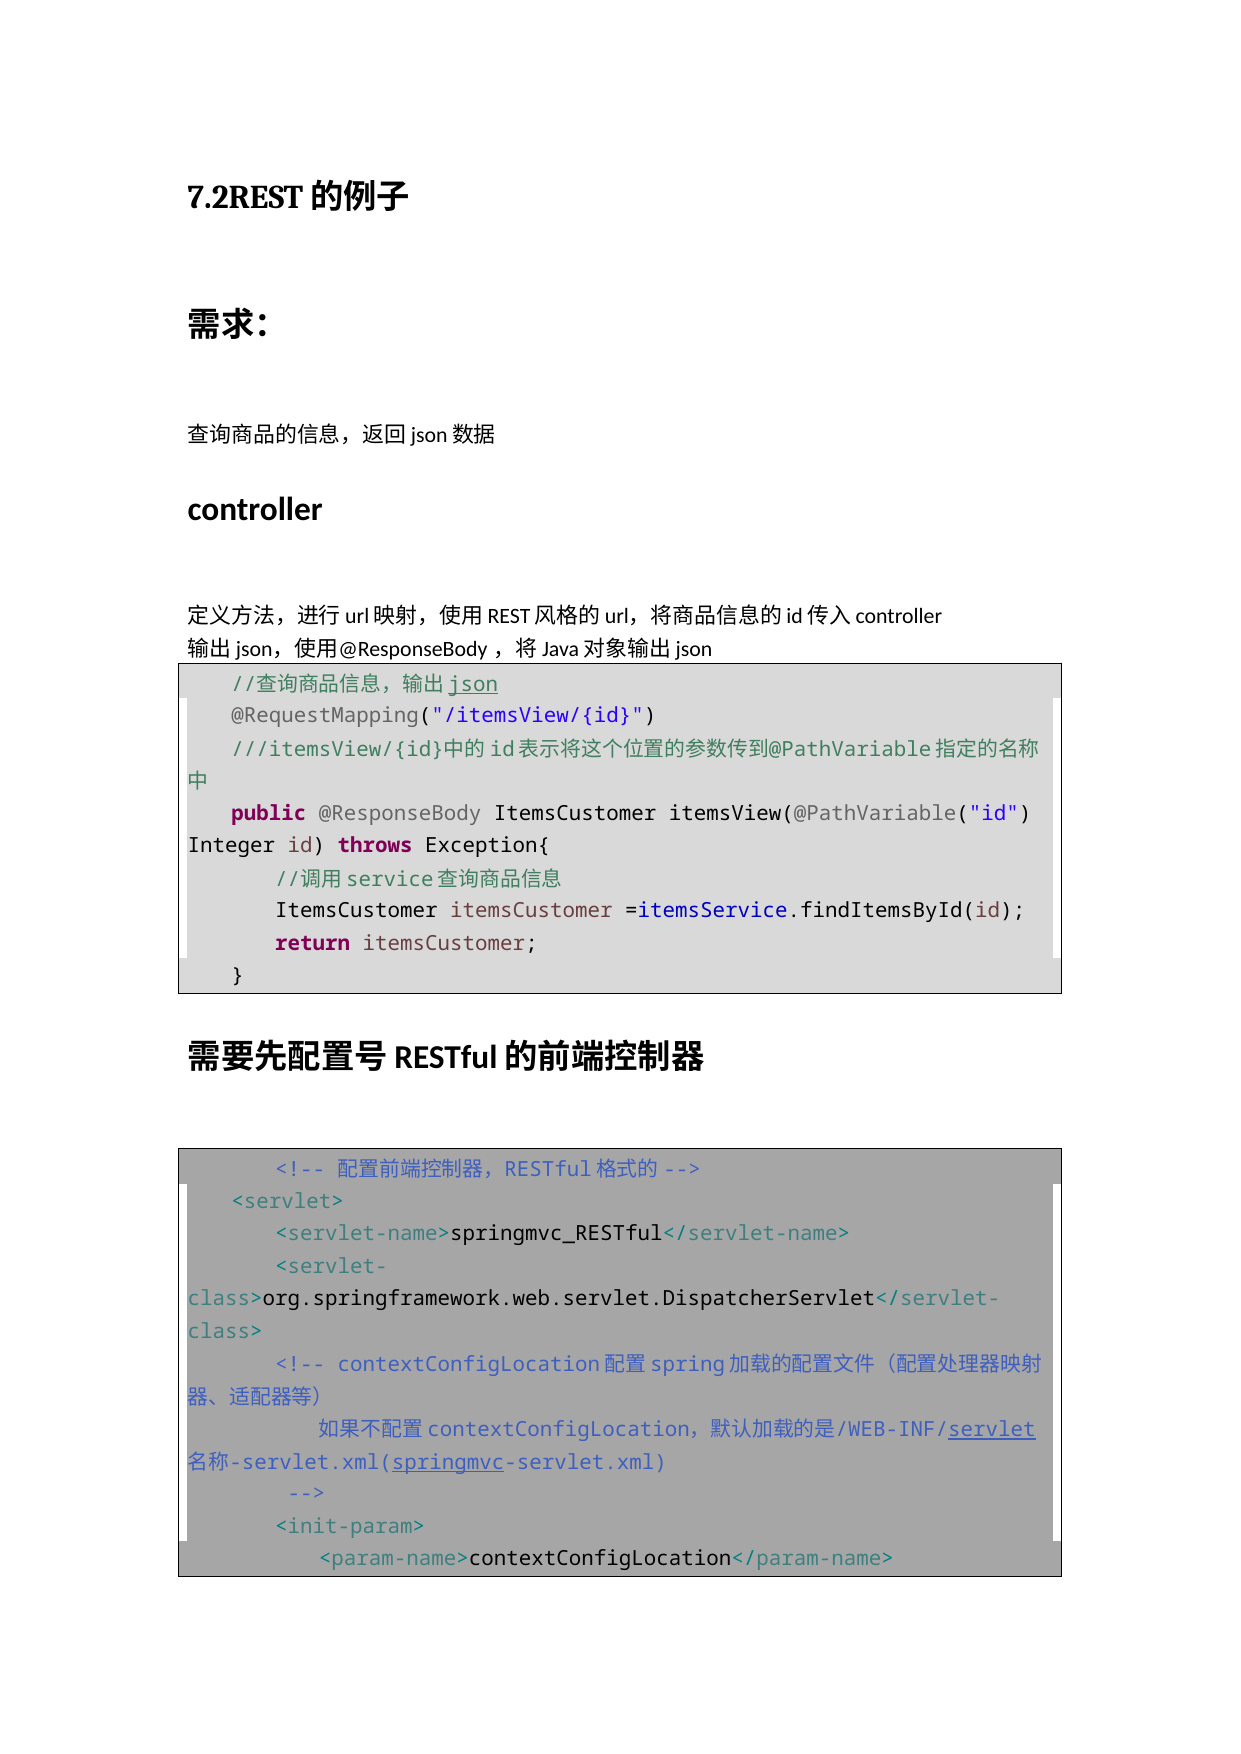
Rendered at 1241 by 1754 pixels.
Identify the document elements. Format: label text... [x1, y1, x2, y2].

text <param-name>contextConfigLocation</param-name> [179, 1538, 1061, 1576]
text @RequestMapping("/itemsView/{id}") [187, 698, 1053, 731]
text 输出json，使用@ResponseBody ，将Java对象输出json [187, 630, 1053, 663]
text --> [187, 1476, 1053, 1509]
text 查询商品的信息，返回json数据 [187, 416, 1053, 449]
text <servlet> [187, 1184, 1053, 1216]
text //查询商品信息，输出json [179, 664, 1061, 698]
subtitle 需要先配置号RESTful的前端控制器 [187, 1021, 1053, 1086]
text <!-- contextConfigLocation配置spring加载的配置文件（配置处理器映射器、适配器等） [187, 1346, 1053, 1411]
text <servlet-class>org.springframework.web.servlet.DispatcherServlet</servlet-class> [187, 1249, 1053, 1346]
text <servlet-name>springmvc_RESTful</servlet-name> [187, 1216, 1053, 1249]
text ///itemsView/{id}中的id表示将这个位置的参数传到@PathVariable指定的名称中 [187, 731, 1053, 796]
text public @ResponseBody ItemsCustomer itemsView(@PathVariable("id") Integer id) throws Exception{ [187, 796, 1053, 861]
text 定义方法，进行url映射，使用REST风格的url，将商品信息的id传入controller [187, 598, 1053, 630]
text } [179, 955, 1061, 993]
text <init-param> [187, 1509, 1053, 1538]
text return itemsCustomer; [187, 926, 1053, 955]
text <!-- 配置前端控制器，RESTful格式的 --> [179, 1149, 1061, 1184]
text ItemsCustomer itemsCustomer =itemsService.findItemsById(id); [187, 893, 1053, 926]
text //调用service查询商品信息 [187, 861, 1053, 893]
subtitle 需求： [187, 289, 1053, 354]
subtitle controller [187, 476, 1053, 541]
subtitle 7.2REST的例子 [187, 162, 1053, 227]
text 如果不配置contextConfigLocation，默认加载的是/WEB-INF/servlet名称-servlet.xml(springmvc-servlet.xml) [187, 1411, 1053, 1476]
